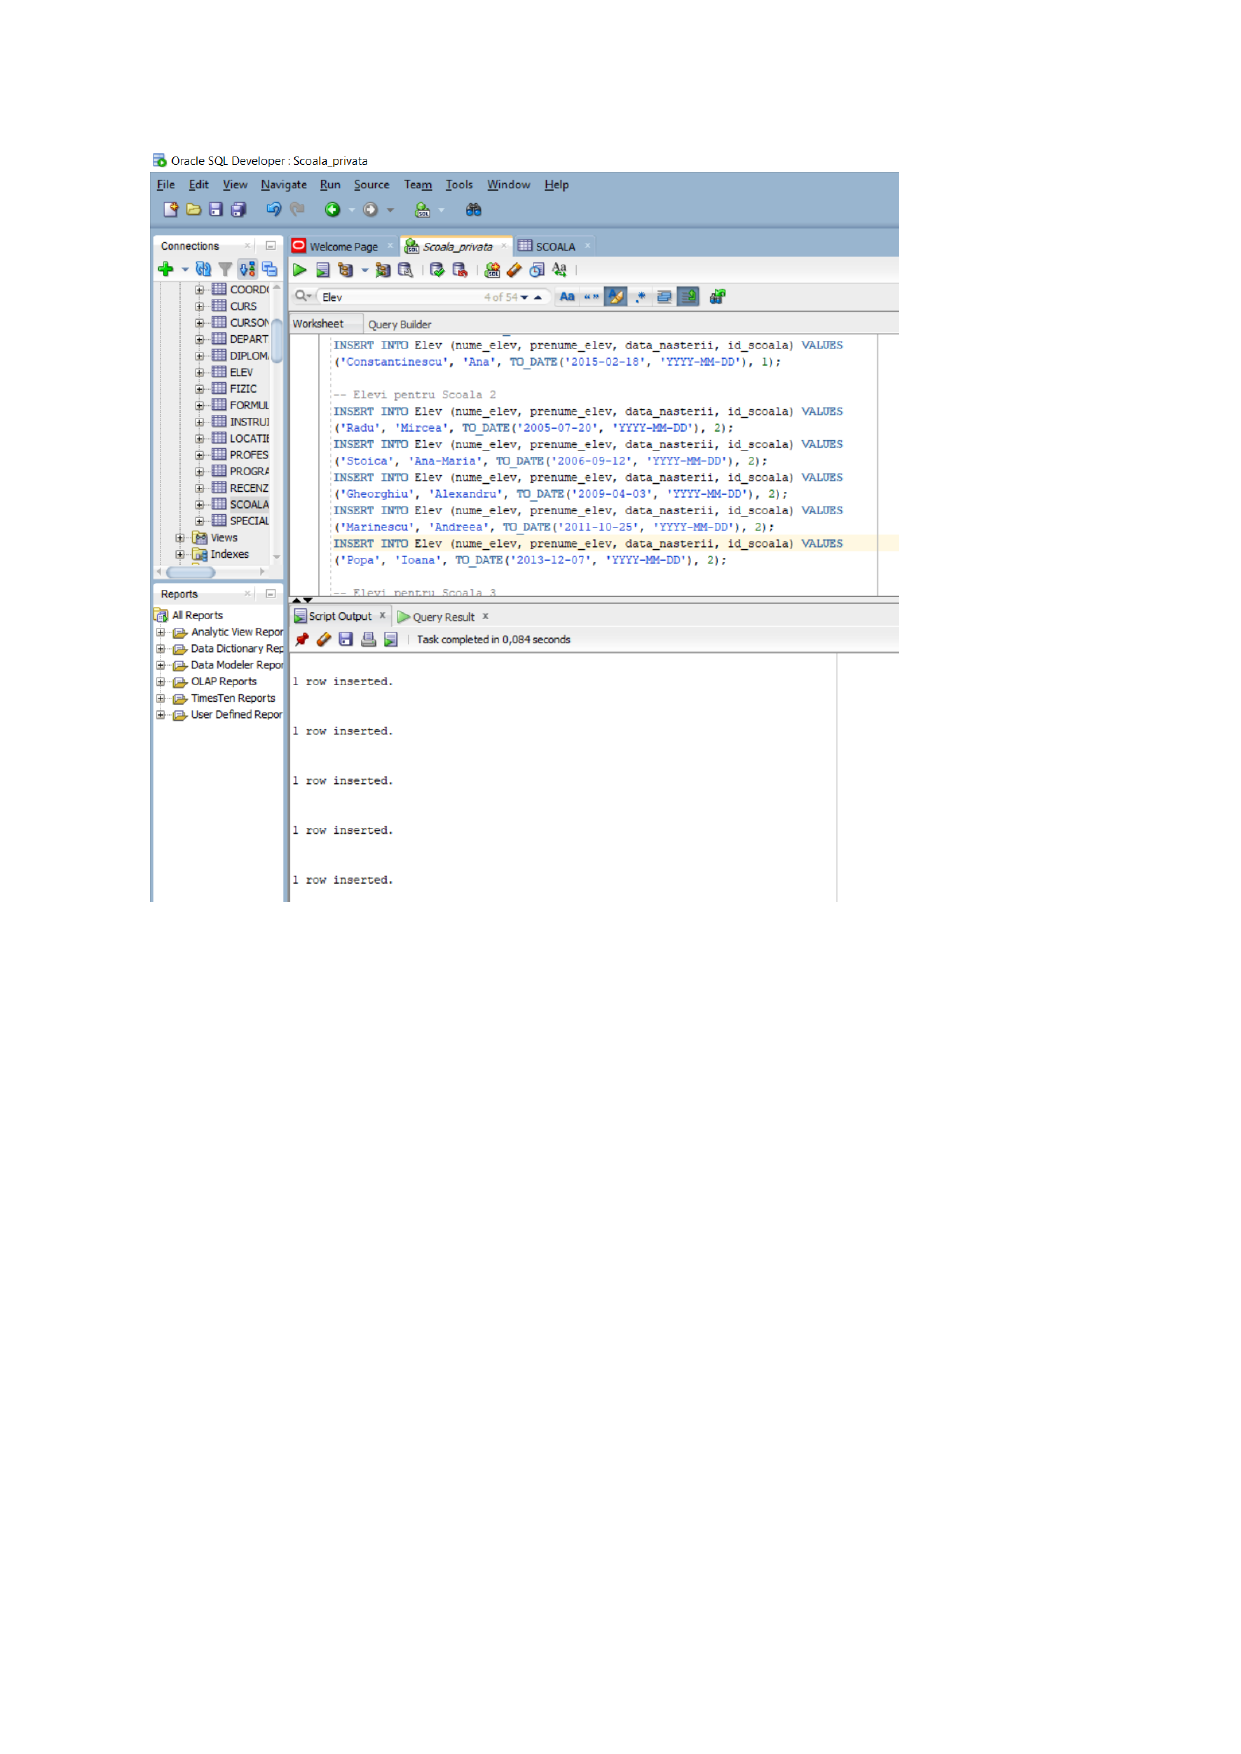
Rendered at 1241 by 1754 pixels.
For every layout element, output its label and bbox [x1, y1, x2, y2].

picture [150, 150, 899, 902]
